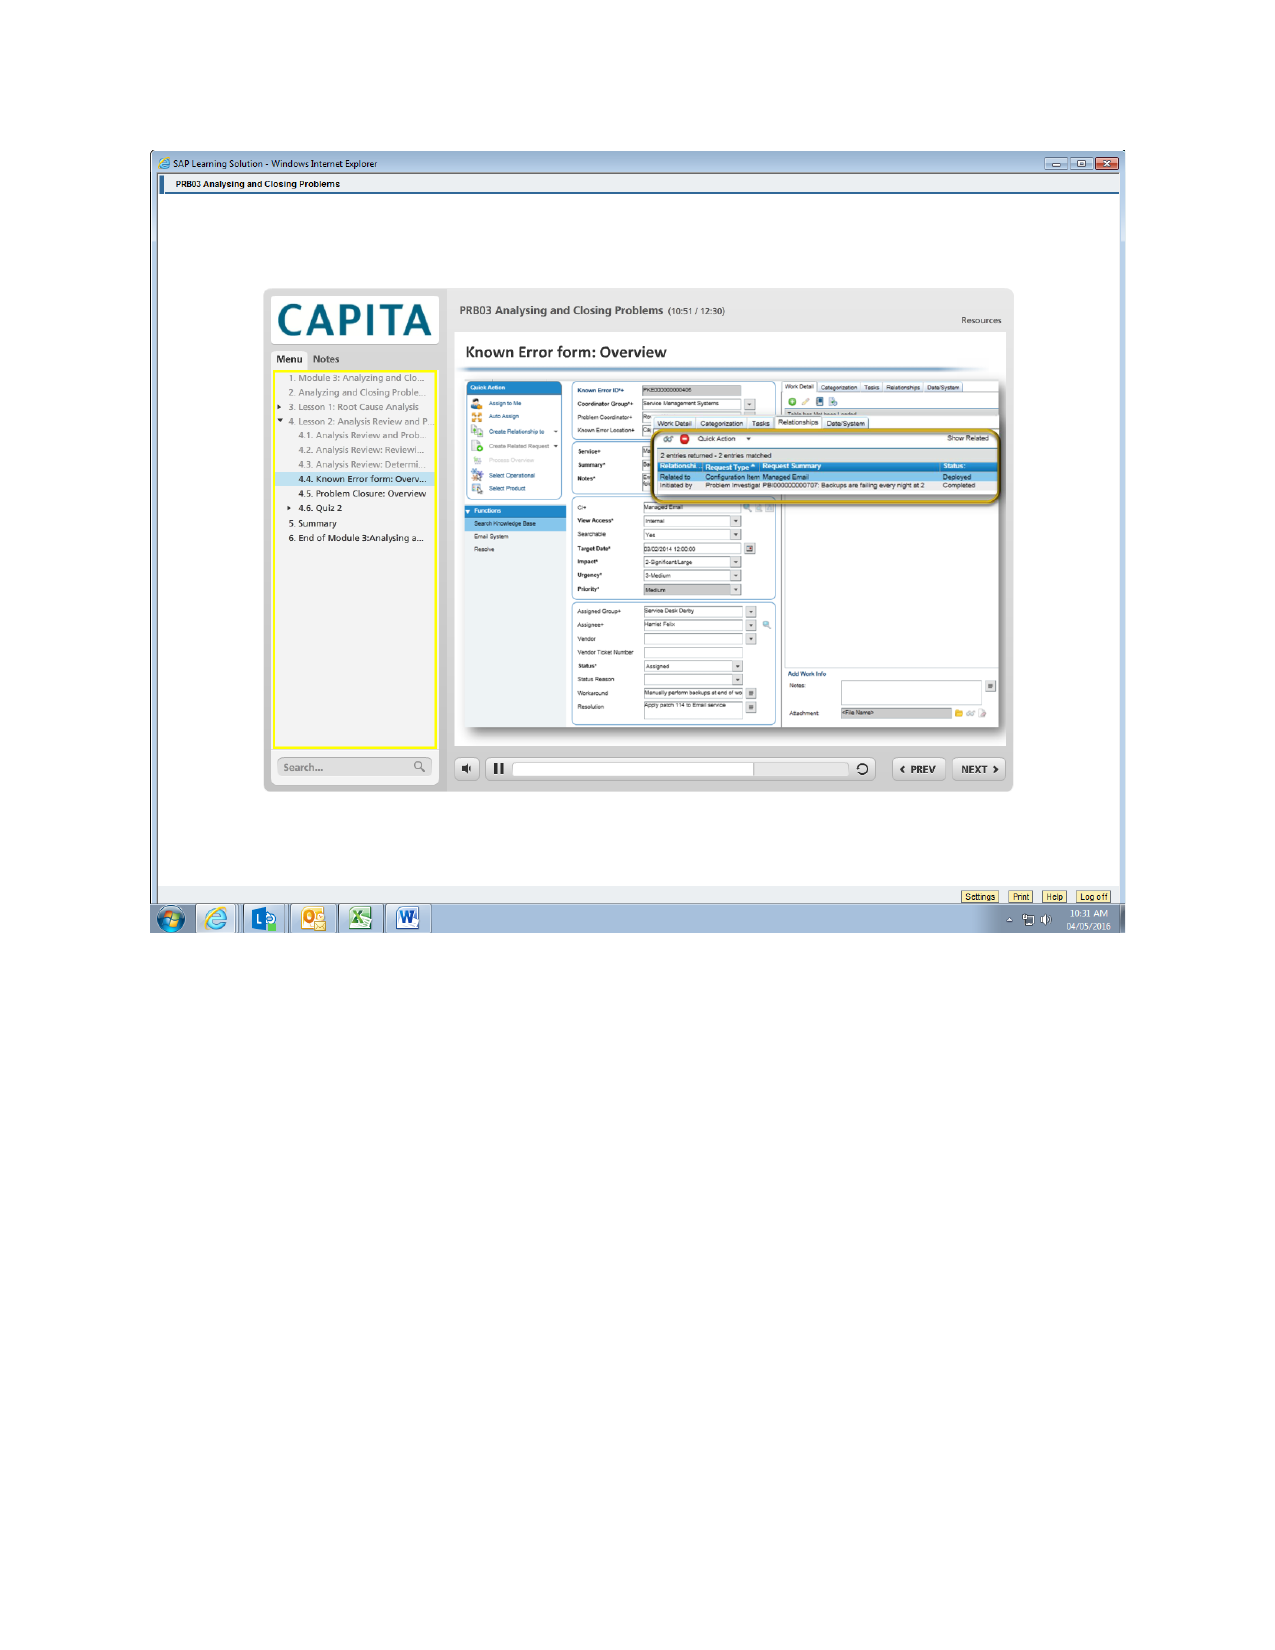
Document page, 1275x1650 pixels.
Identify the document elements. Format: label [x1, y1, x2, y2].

picture [150, 150, 1125, 933]
